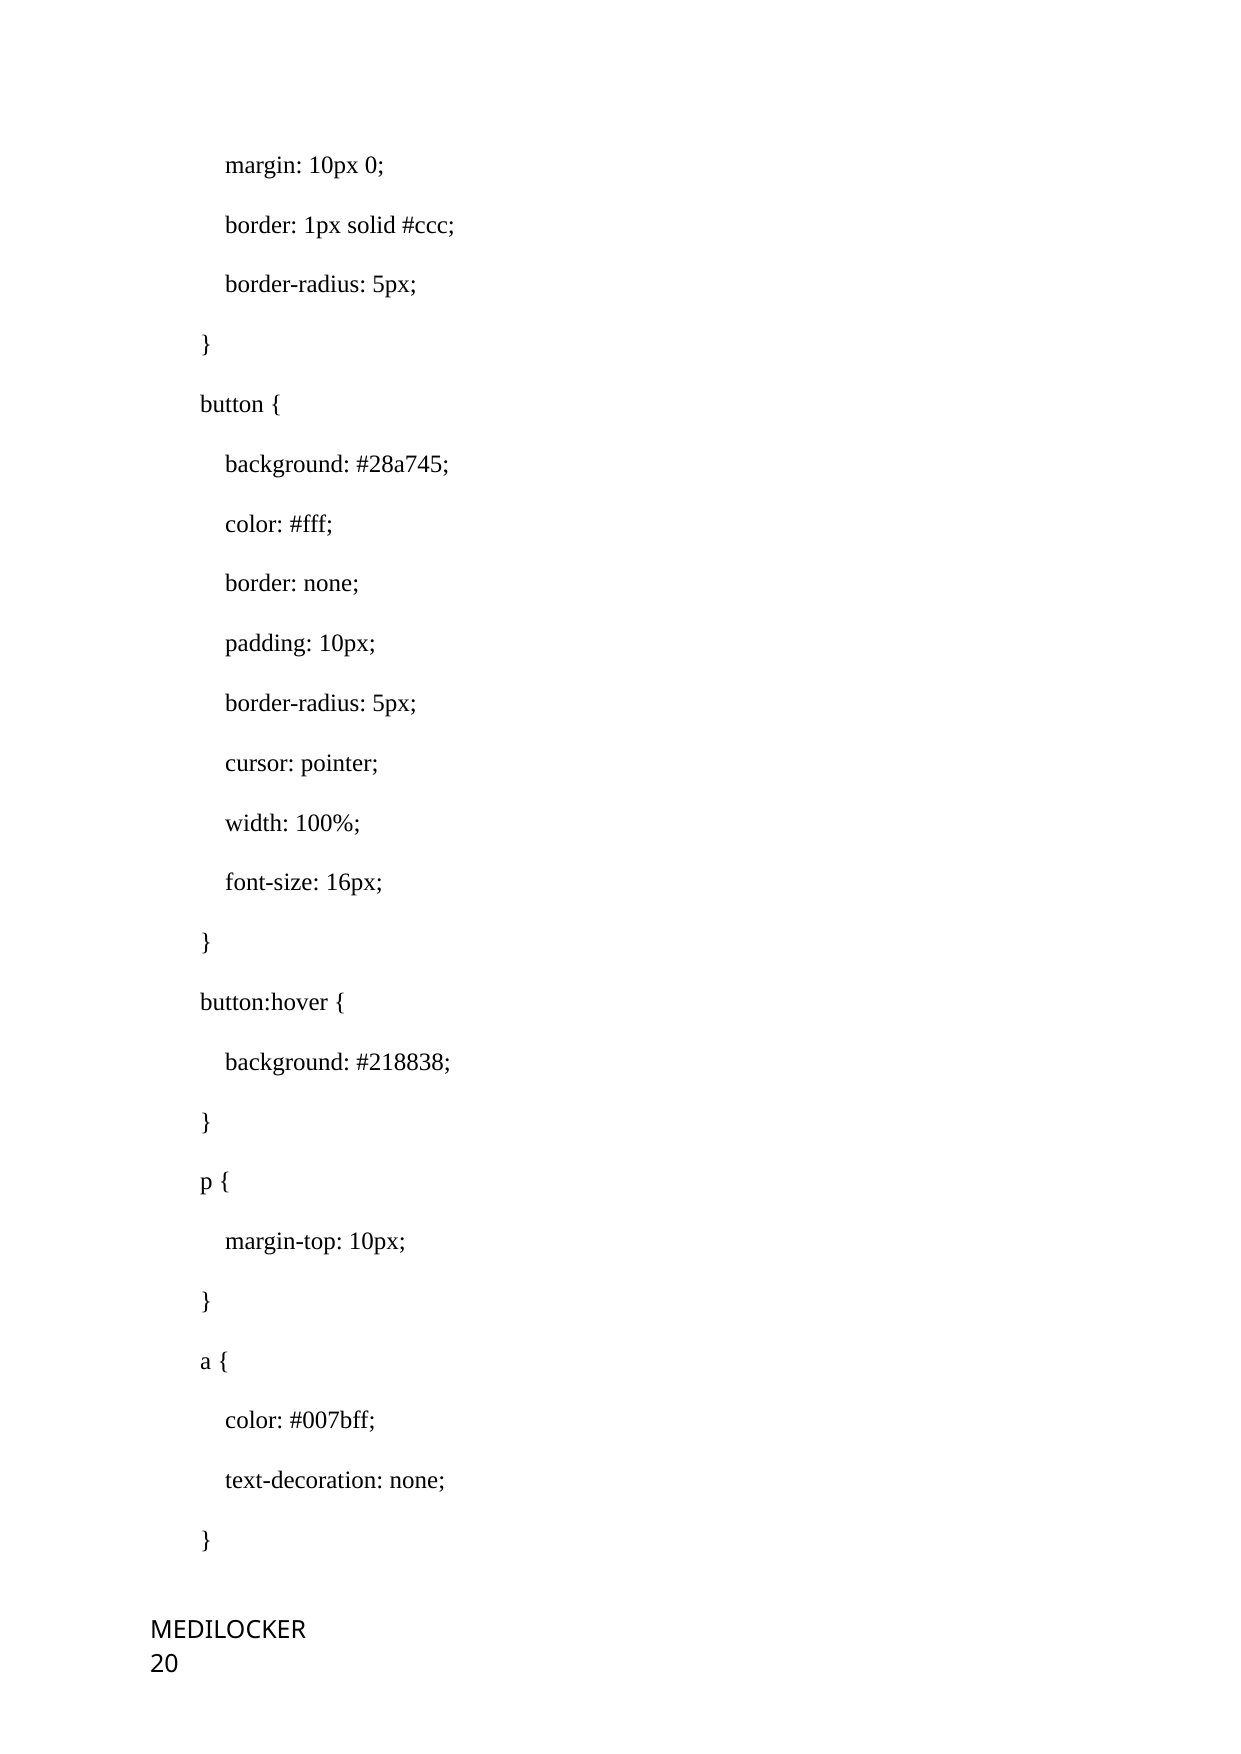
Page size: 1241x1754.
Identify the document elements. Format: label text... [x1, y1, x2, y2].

text } [150, 1107, 1090, 1135]
text font-size: 16px; [150, 867, 1090, 896]
text border-radius: 5px; [150, 269, 1090, 298]
text } [150, 1525, 1090, 1554]
text background: #218838; [150, 1047, 1090, 1076]
text margin-top: 10px; [150, 1226, 1090, 1255]
text width: 100%; [150, 808, 1090, 836]
text color: #007bff; [150, 1406, 1090, 1434]
text border: 1px solid #ccc; [150, 210, 1090, 238]
text border-radius: 5px; [150, 688, 1090, 717]
text color: #fff; [150, 509, 1090, 537]
text text-decoration: none; [150, 1465, 1090, 1494]
text button { [150, 389, 1090, 418]
text padding: 10px; [150, 628, 1090, 657]
text a { [150, 1346, 1090, 1374]
text cursor: pointer; [150, 748, 1090, 777]
text background: #28a745; [150, 449, 1090, 478]
text } [150, 329, 1090, 358]
text margin: 10px 0; [150, 150, 1090, 179]
text } [150, 1286, 1090, 1315]
text button:hover { [150, 987, 1090, 1016]
text } [150, 927, 1090, 956]
text border: none; [150, 568, 1090, 597]
text p { [150, 1166, 1090, 1195]
